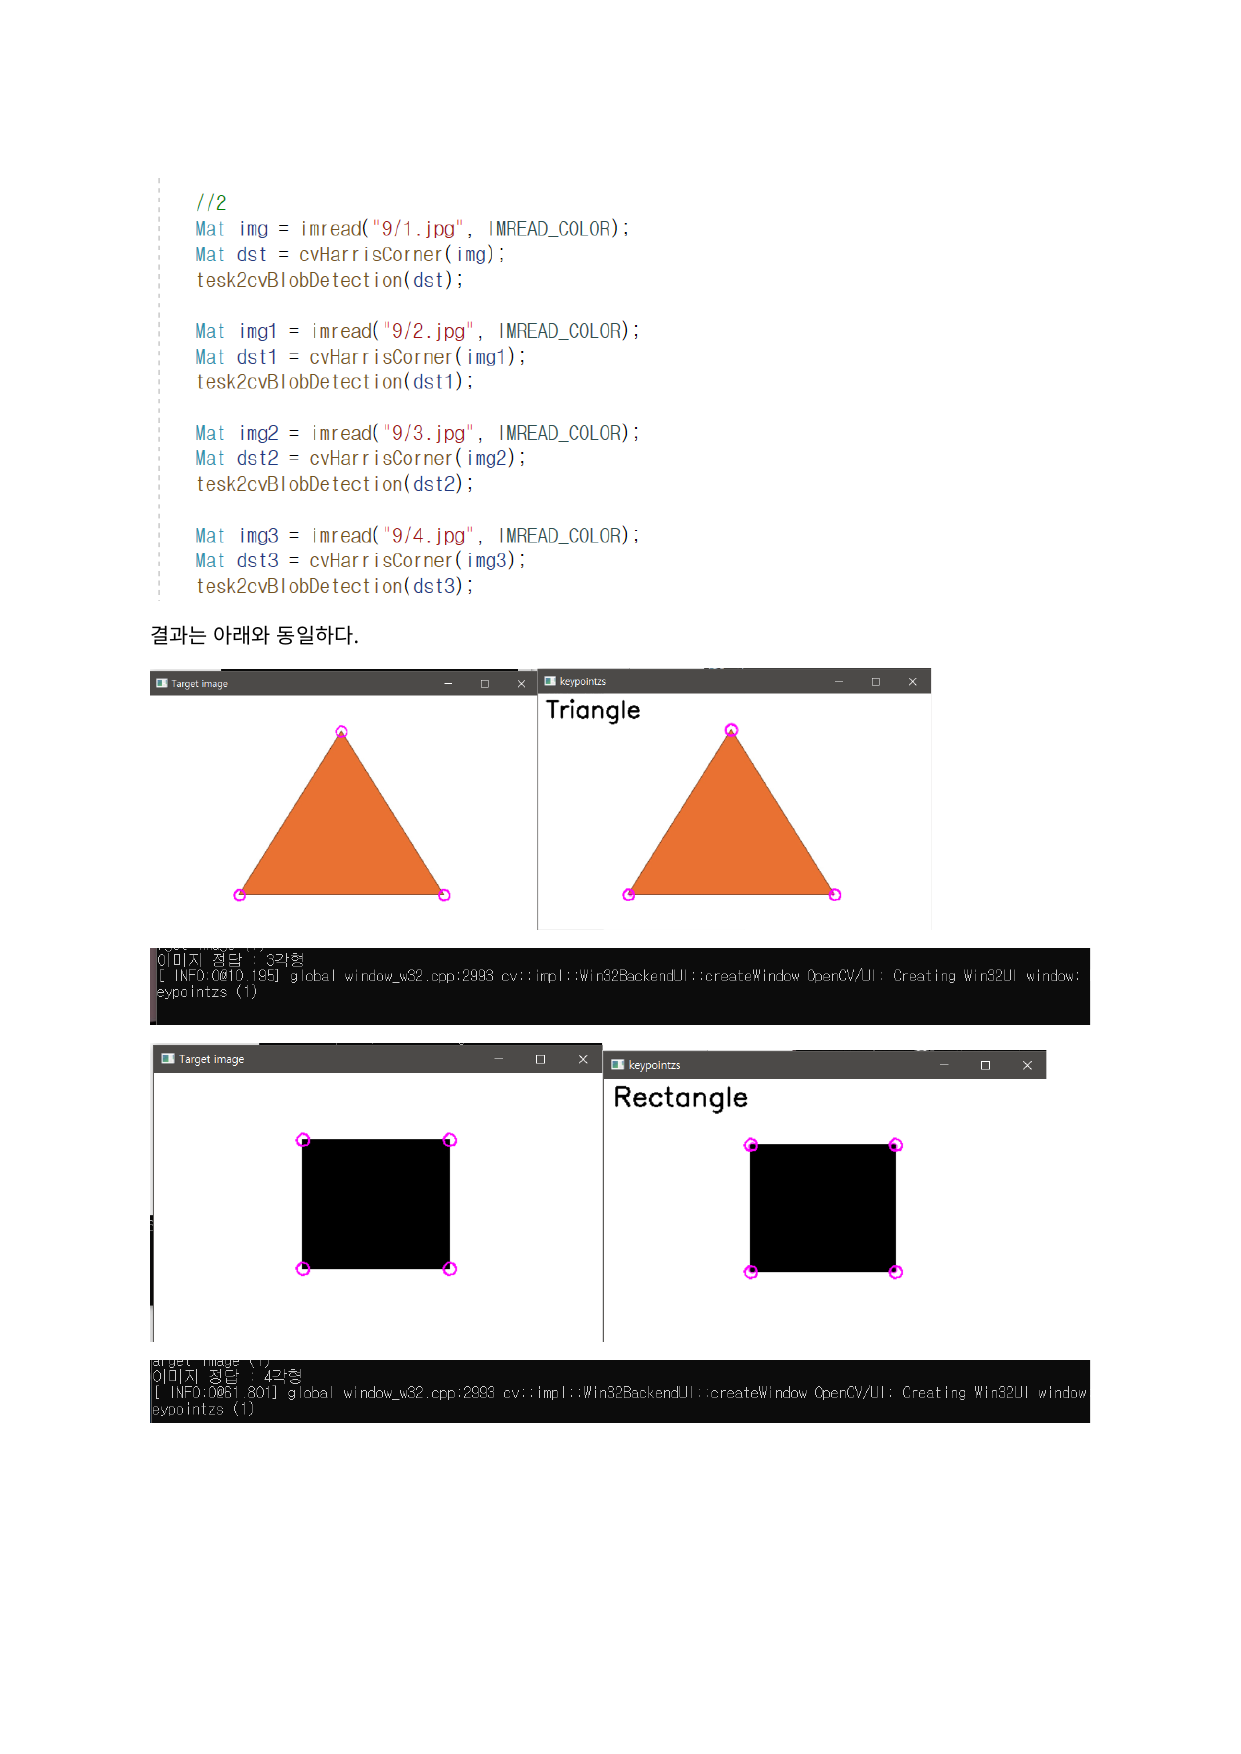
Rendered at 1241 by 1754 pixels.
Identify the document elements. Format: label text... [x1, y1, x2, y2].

picture [150, 1360, 1091, 1423]
picture [150, 668, 932, 930]
picture [150, 177, 690, 601]
text 결과는 아래와 동일하다. [150, 619, 1090, 649]
picture [150, 948, 1091, 1025]
picture [150, 1043, 1047, 1342]
